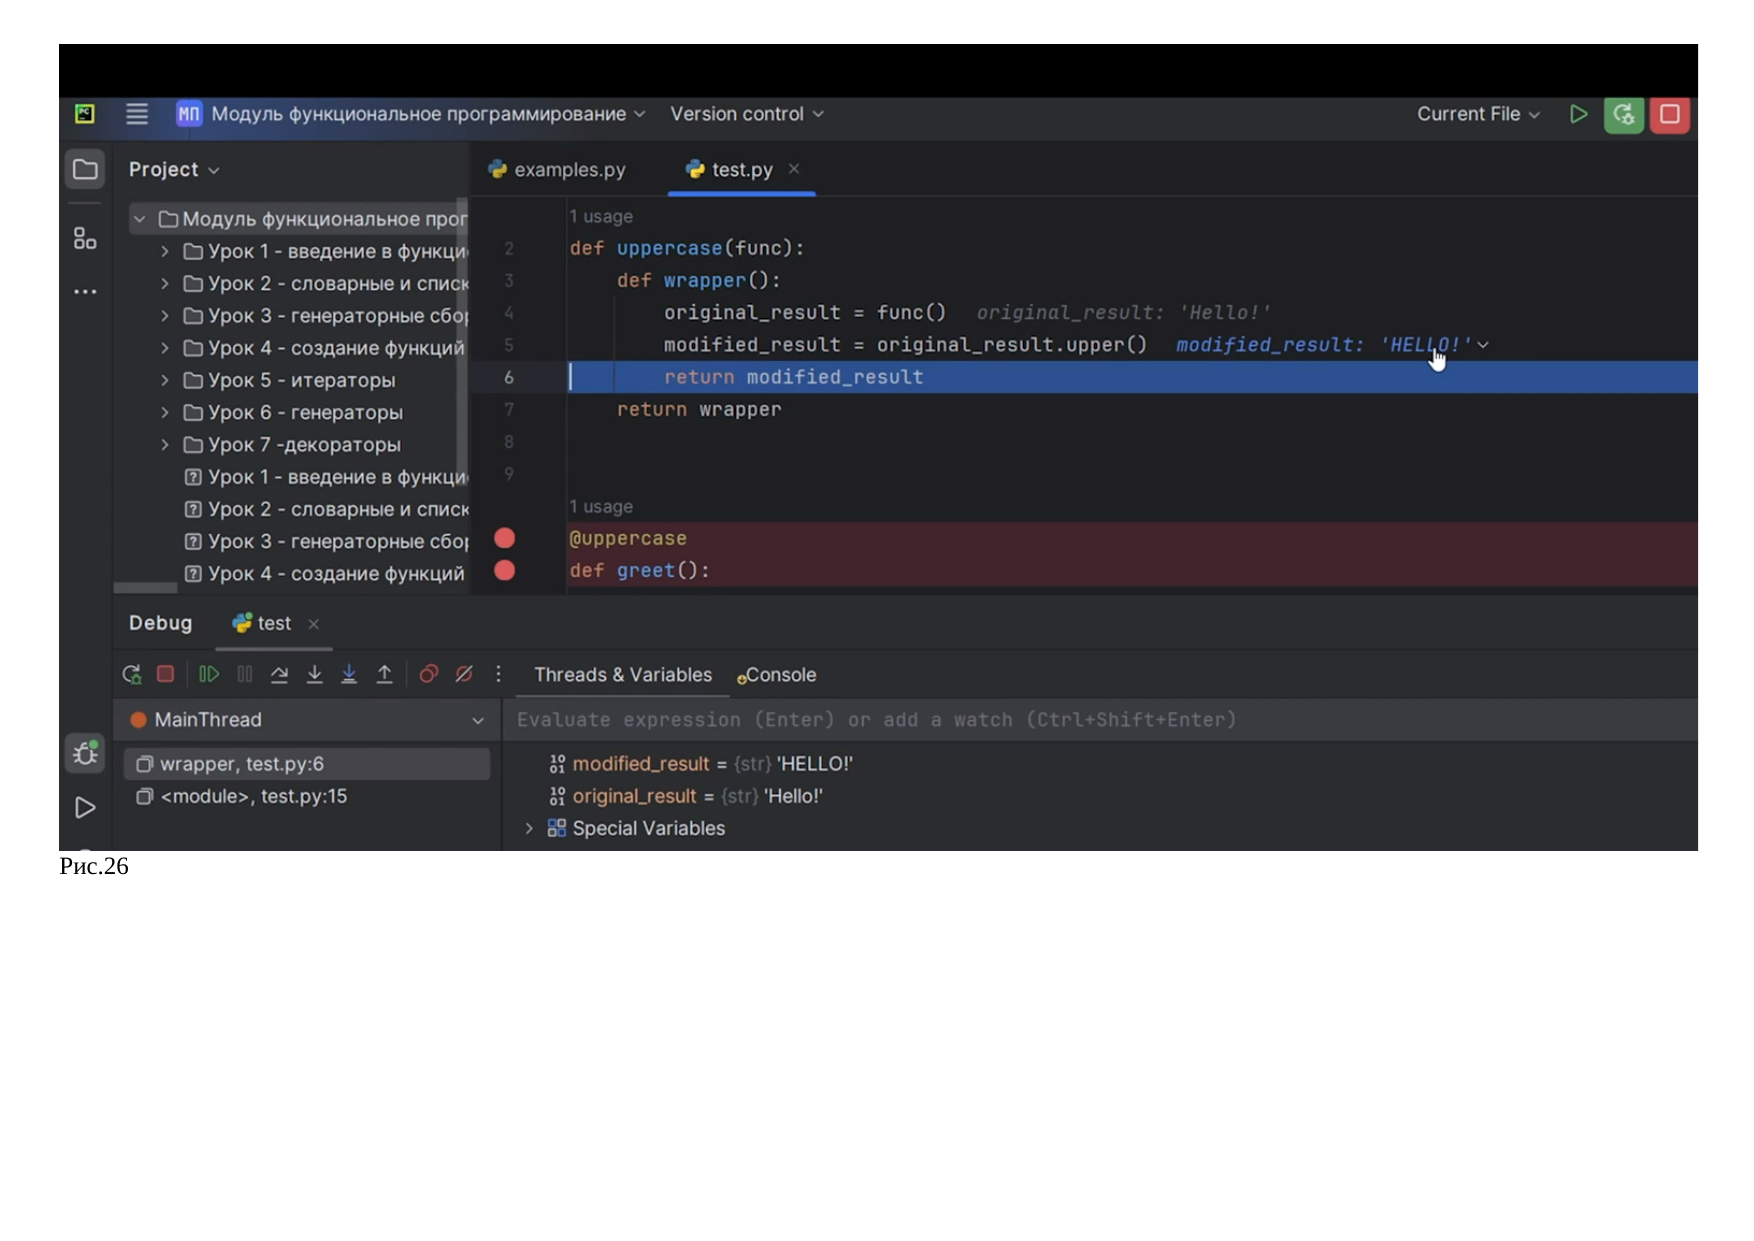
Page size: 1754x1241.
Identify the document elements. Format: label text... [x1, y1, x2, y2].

picture [59, 44, 1699, 851]
text Рис.26 [59, 851, 1698, 880]
